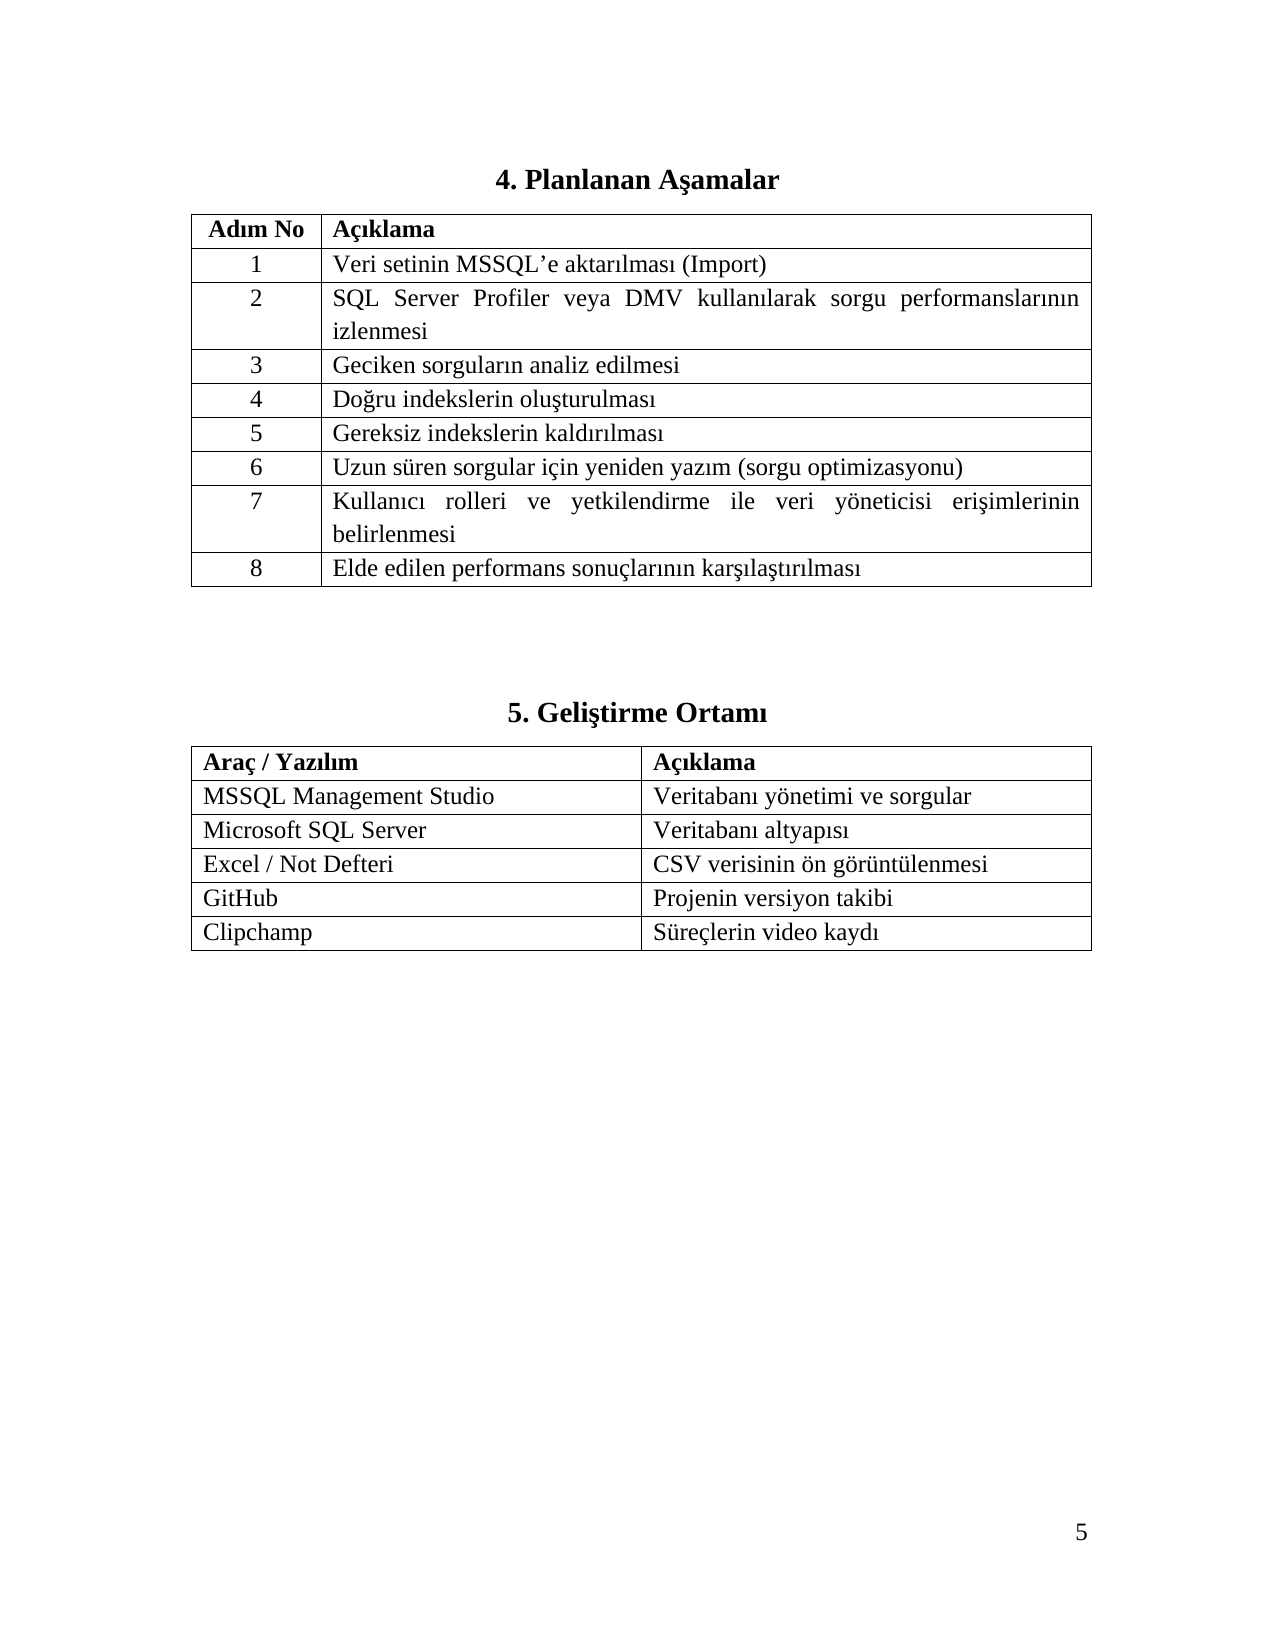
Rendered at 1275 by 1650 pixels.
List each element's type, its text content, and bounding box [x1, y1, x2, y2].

table_cell Uzun süren sorgular için yeniden yazım (sorgu optimizasyonu) [322, 452, 1091, 485]
table_cell Gereksiz indekslerin kaldırılması [322, 418, 1091, 451]
table_cell 5 [192, 418, 321, 451]
subtitle 5. Geliştirme Ortamı [187, 695, 1087, 728]
table_cell 6 [192, 452, 321, 485]
table_cell Kullanıcı rolleri ve yetkilendirme ile veri yöneticisi erişimlerinin belirlenmesi [322, 486, 1091, 552]
table_cell Clipchamp [192, 917, 641, 950]
table_cell Veritabanı yönetimi ve sorgular [642, 781, 1091, 814]
table_cell Elde edilen performans sonuçlarının karşılaştırılması [322, 553, 1091, 586]
table_cell Veri setinin MSSQL’e aktarılması (Import) [322, 249, 1091, 282]
table_cell Microsoft SQL Server [192, 815, 641, 848]
table_cell CSV verisinin ön görüntülenmesi [642, 849, 1091, 882]
table_cell Geciken sorguların analiz edilmesi [322, 350, 1091, 383]
table_header Adım No [192, 215, 321, 248]
table_header Araç / Yazılım [192, 747, 641, 780]
table_cell 2 [192, 283, 321, 349]
table_cell 8 [192, 553, 321, 586]
table_cell Projenin versiyon takibi [642, 883, 1091, 916]
table_cell Doğru indekslerin oluşturulması [322, 384, 1091, 417]
table_cell SQL Server Profiler veya DMV kullanılarak sorgu performanslarının izlenmesi [322, 283, 1091, 349]
table_cell 4 [192, 384, 321, 417]
table_cell MSSQL Management Studio [192, 781, 641, 814]
table_cell 7 [192, 486, 321, 552]
table_header Açıklama [642, 747, 1091, 780]
table_cell 1 [192, 249, 321, 282]
table_cell Excel / Not Defteri [192, 849, 641, 882]
table_cell 3 [192, 350, 321, 383]
table_header Açıklama [322, 215, 1091, 248]
table_cell Veritabanı altyapısı [642, 815, 1091, 848]
table_cell Süreçlerin video kaydı [642, 917, 1091, 950]
subtitle 4. Planlanan Aşamalar [187, 162, 1087, 196]
table_cell GitHub [192, 883, 641, 916]
